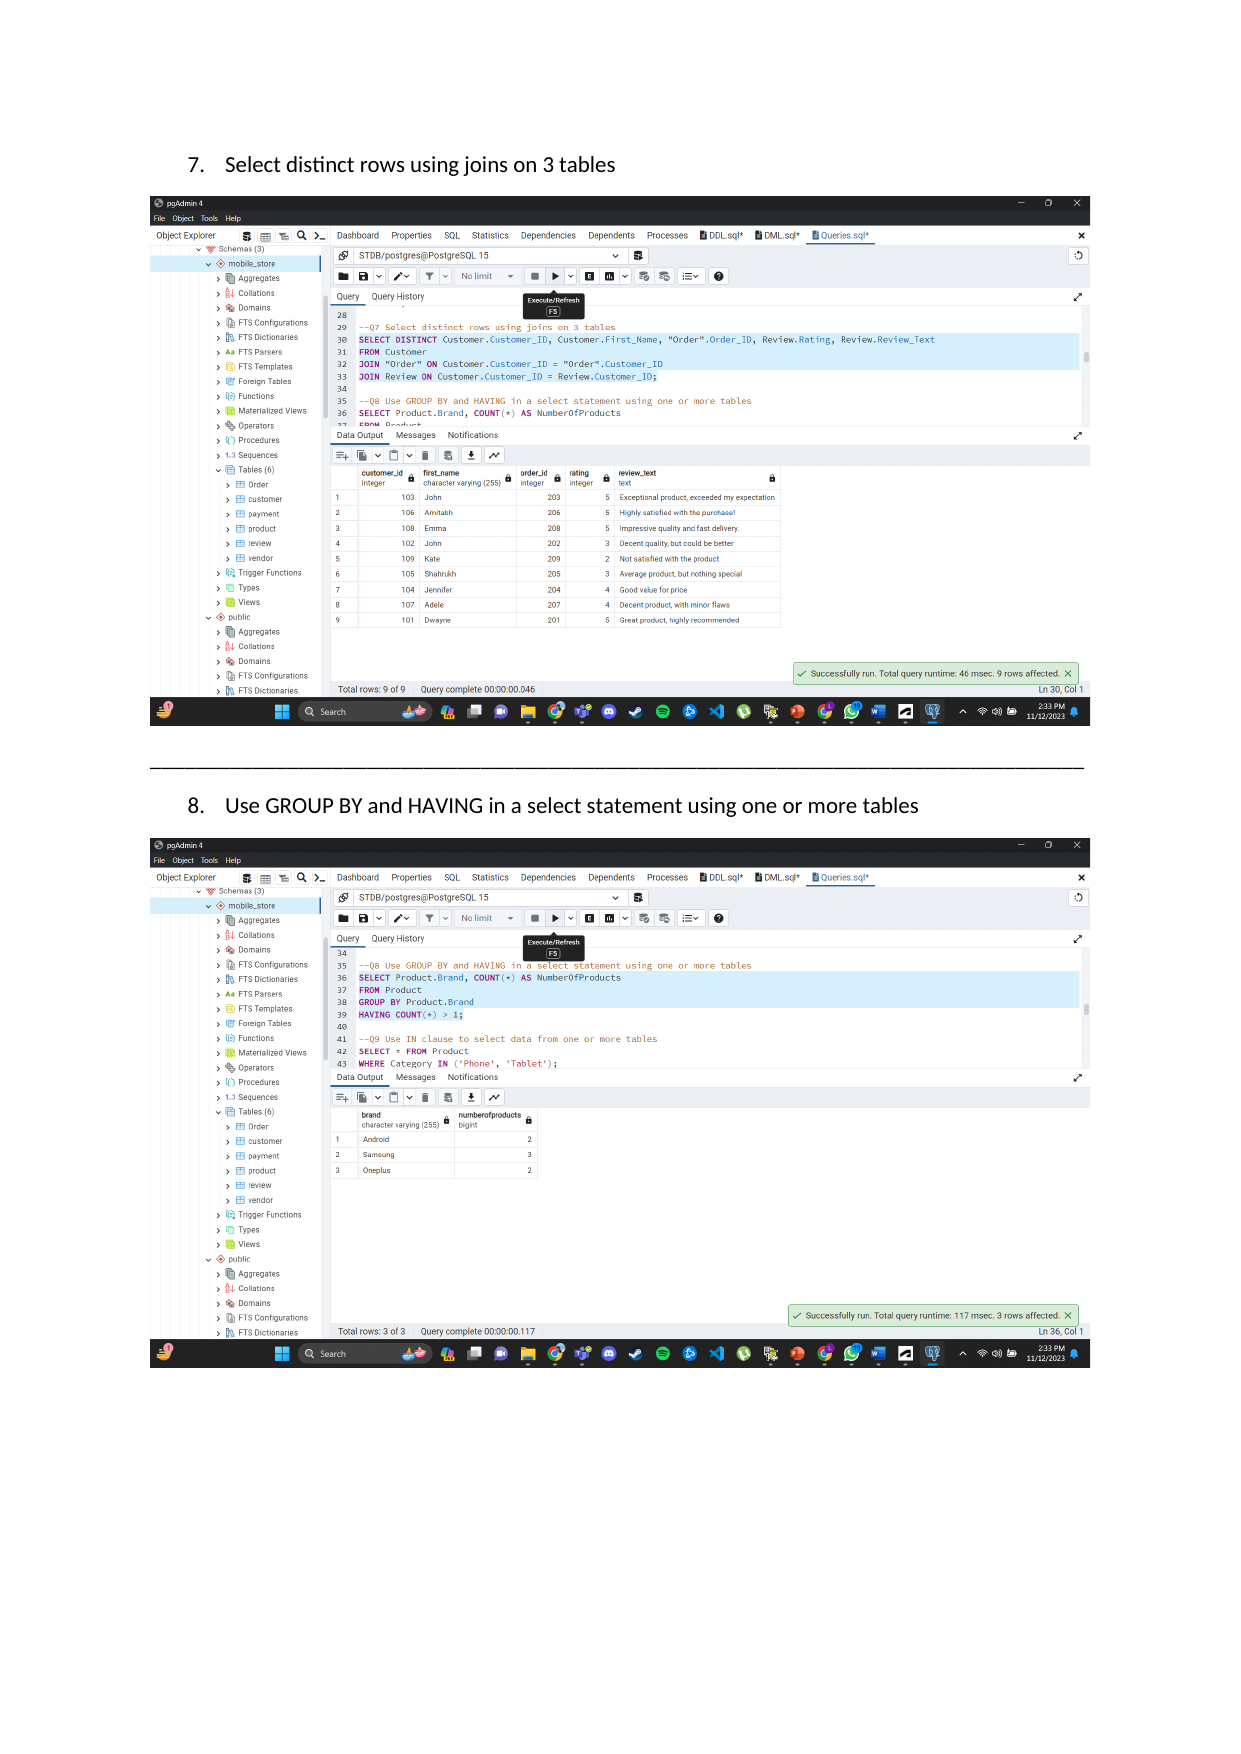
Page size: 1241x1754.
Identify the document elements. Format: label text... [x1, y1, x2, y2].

picture [150, 838, 1091, 1368]
text __________________________________________________________________________________ [150, 744, 1090, 773]
list Select distinct rows using joins on 3 tables [187, 150, 1090, 178]
picture [150, 196, 1091, 726]
list Use GROUP BY and HAVING in a select statement using one or more tables [187, 791, 1090, 819]
